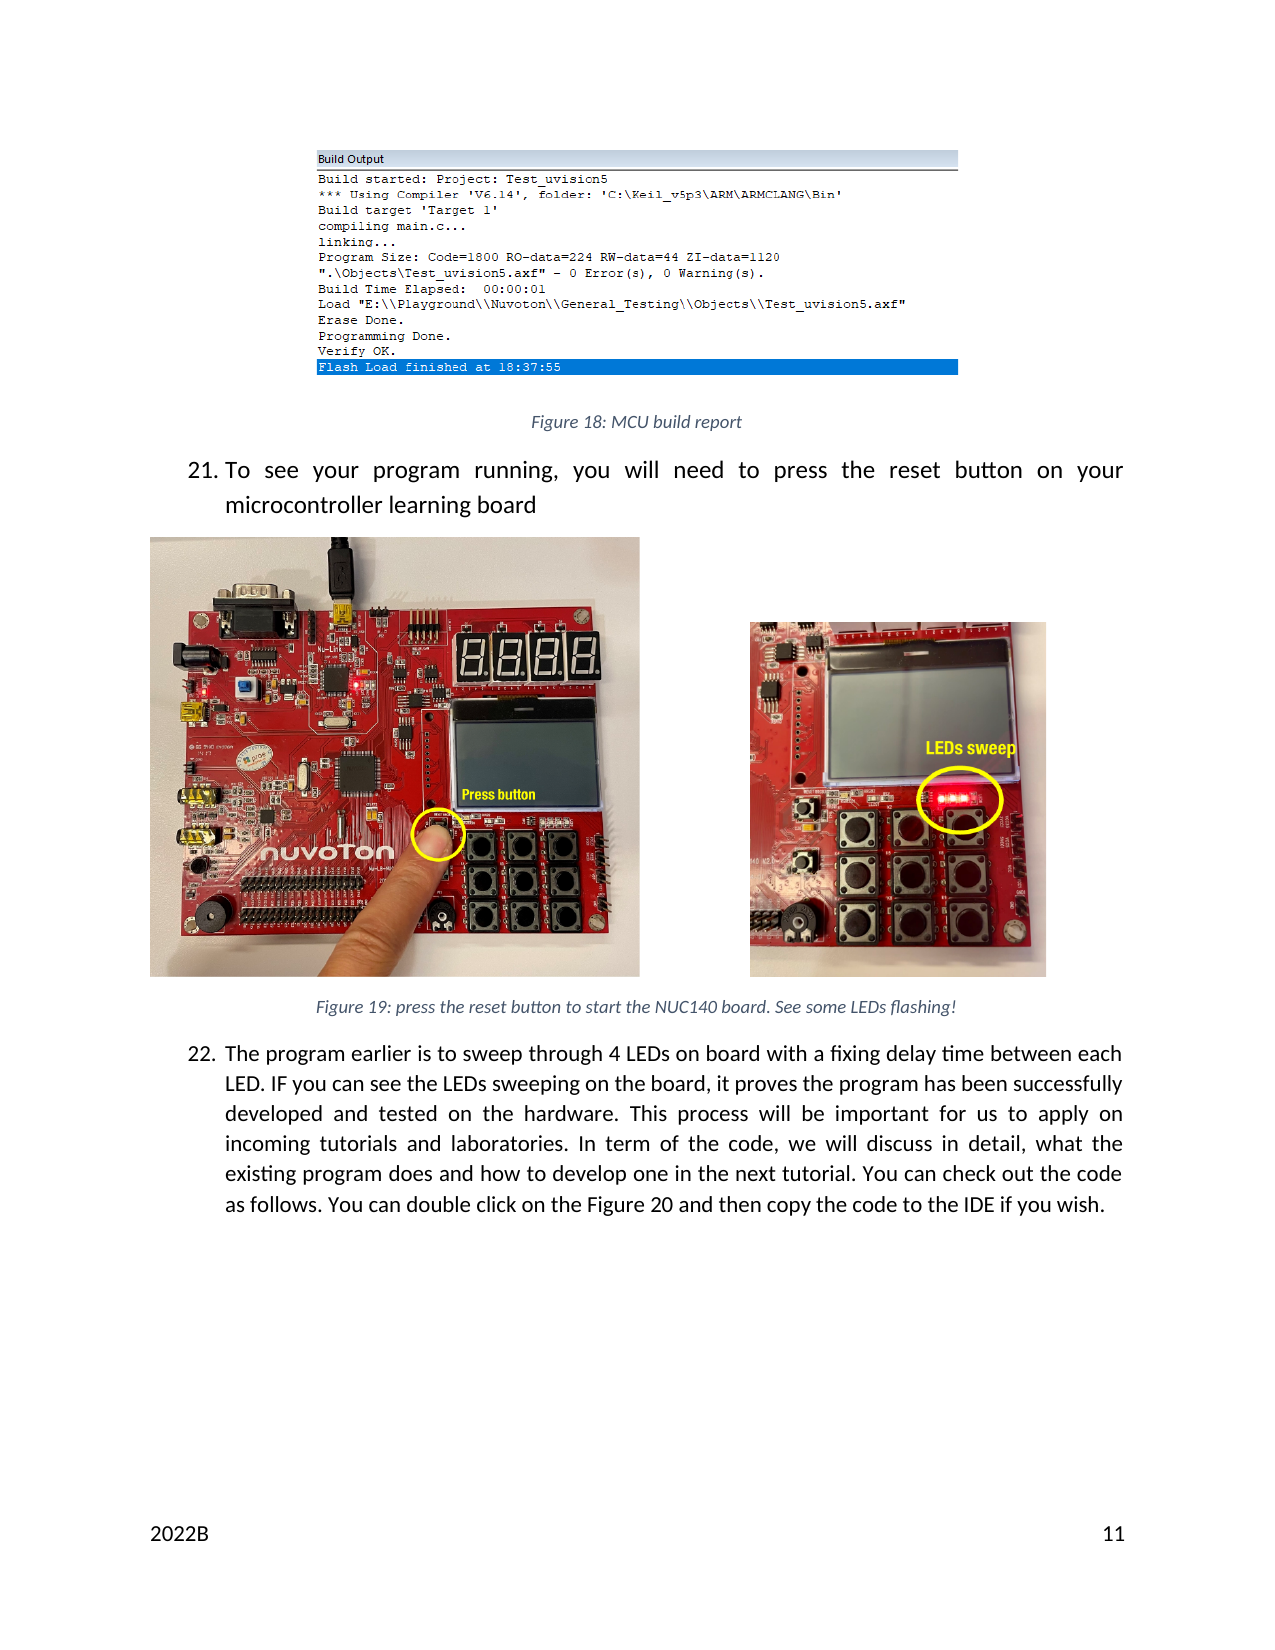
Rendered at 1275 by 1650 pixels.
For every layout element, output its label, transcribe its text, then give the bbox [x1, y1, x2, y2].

text Figure 19: press the reset button to start the NUC140 board. See some LEDs flashing! [150, 995, 1125, 1018]
picture [750, 622, 1047, 977]
picture [316, 150, 959, 394]
picture [150, 537, 640, 977]
list The program earlier is to sweep through 4 LEDs on board with a fixing delay time between each LED. IF you can see the LEDs sweeping on the board, it proves the program has been successfully developed and tested on the hardware. This process will be important for us to apply on incoming tutorials and laboratories. In term of the code, we will discuss in detail, what the existing program does and how to develop one in the next tutorial. You can check out the code as follows. You can double click on the Figure 20 and then copy the code to the IDE if you wish. [187, 1039, 1125, 1218]
list To see your program running, you will need to press the reset button on your microcontroller learning board [187, 454, 1125, 520]
text Figure 18: MCU build report [150, 411, 1125, 434]
